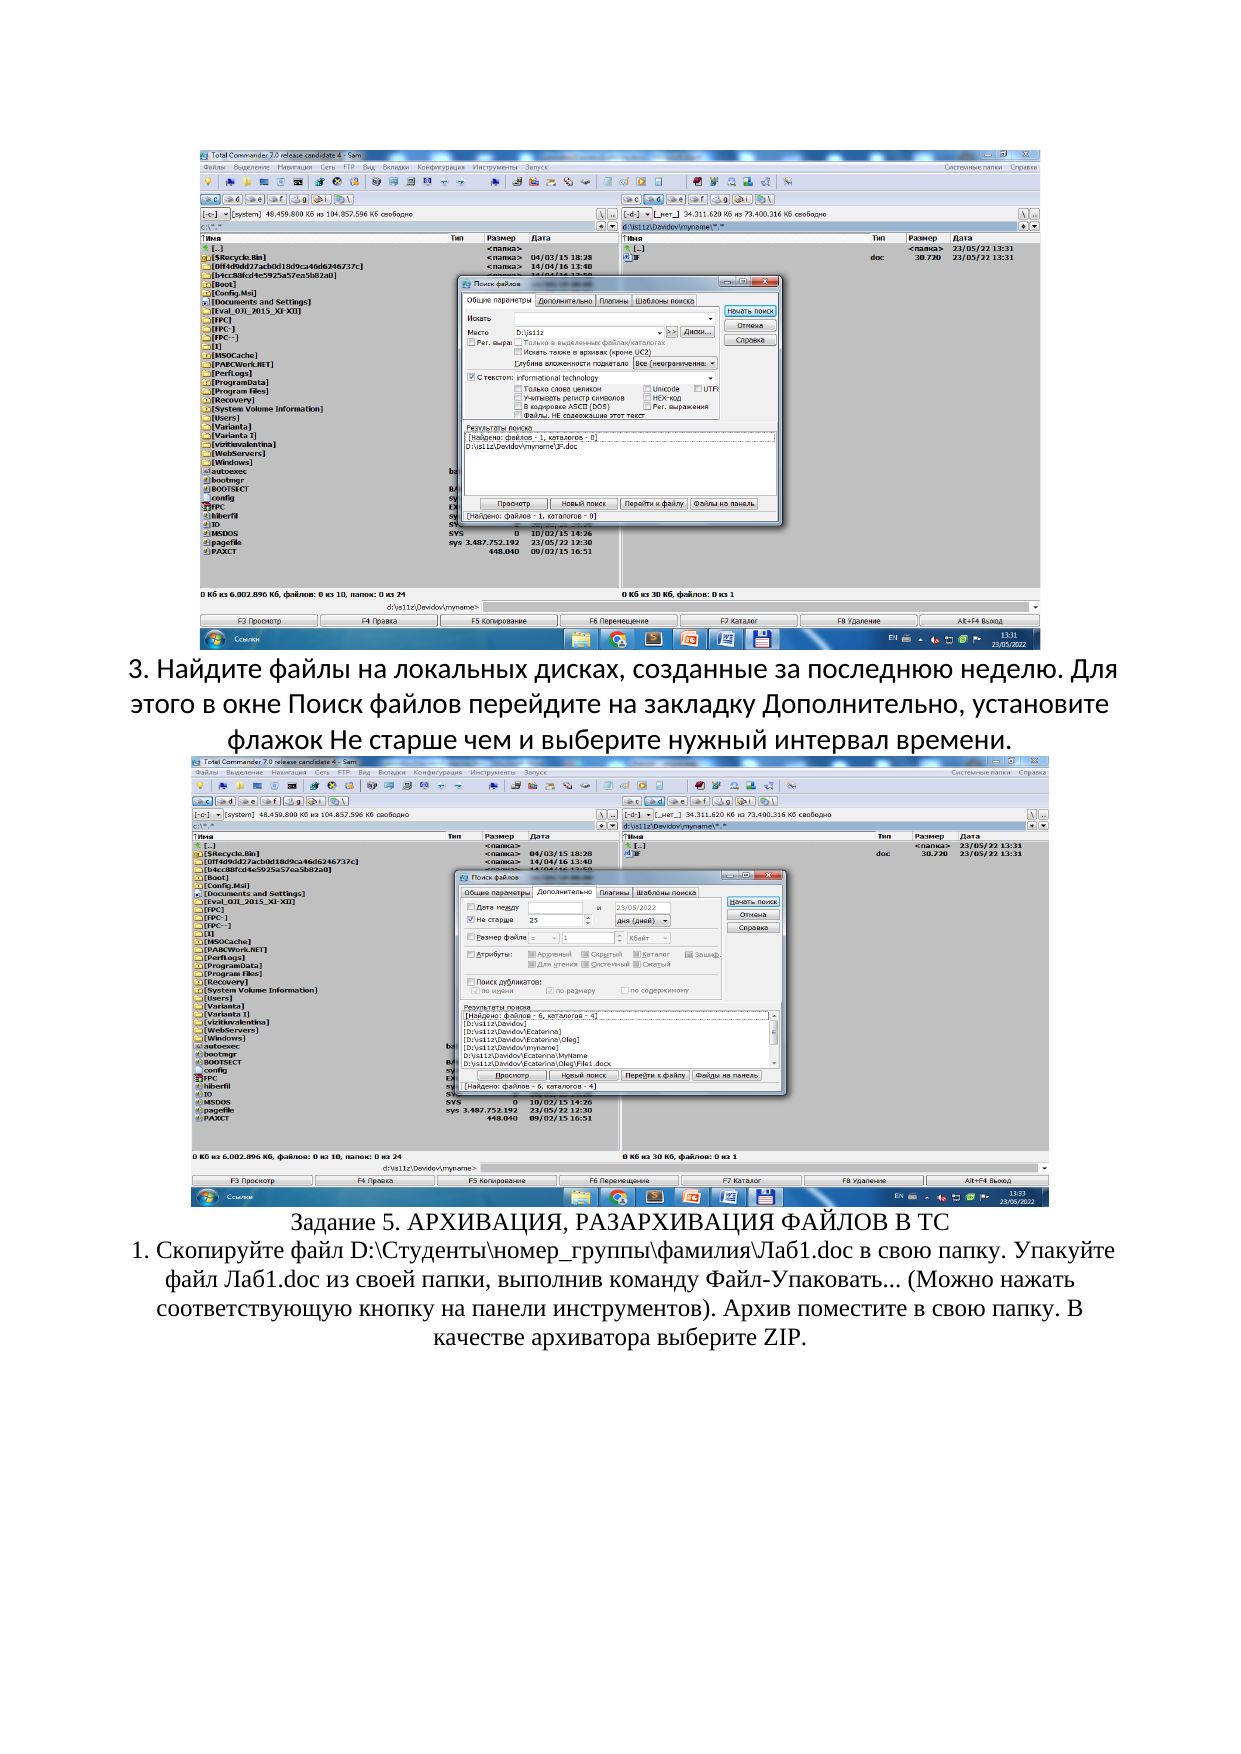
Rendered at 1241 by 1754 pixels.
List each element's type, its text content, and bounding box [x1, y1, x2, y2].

picture [191, 756, 1049, 1207]
text Задание 5. АРХИВАЦИЯ, РАЗАРХИВАЦИЯ ФАЙЛОВ В ТС [112, 1207, 1128, 1236]
picture [199, 150, 1041, 650]
text 3. Найдите файлы на локальных дисках, созданные за последнюю неделю. Для этого в окне Поиск файлов перейдите на закладку Дополнительно, установите флажок Не старше чем и выберите нужный интервал времени. [112, 650, 1128, 757]
text 1. Скопируйте файл D:\Студенты\номер_группы\фамилия\Лаб1.doc в свою папку. Упакуйте файл Лаб1.doc из своей папки, выполнив команду Файл-Упаковать... (Можно нажать соответствующую кнопку на панели инструментов). Архив поместите в свою папку. В качестве архиватора выберите ZIP. [112, 1236, 1128, 1351]
